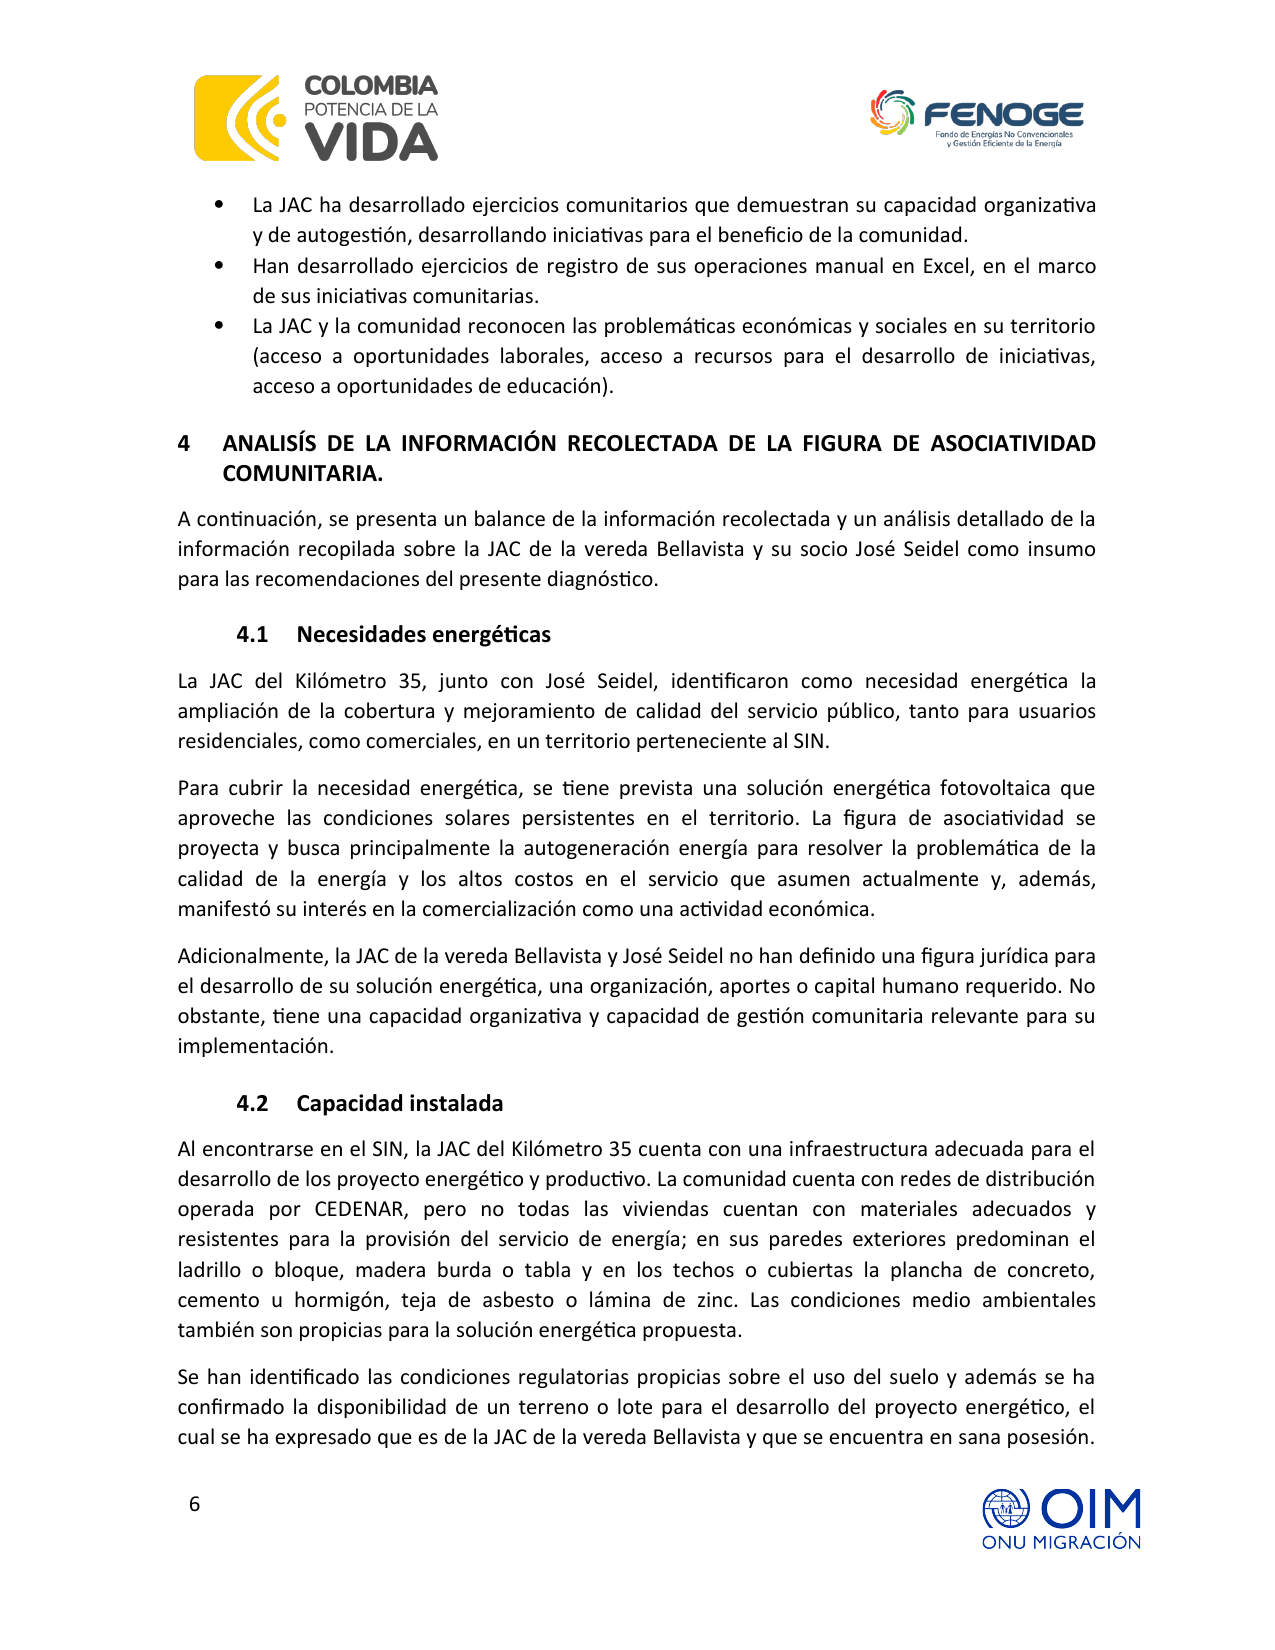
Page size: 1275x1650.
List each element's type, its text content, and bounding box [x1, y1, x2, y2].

text Adicionalmente, la JAC de la vereda Bellavista y José Seidel no han definido una figura jurídica para el desarrollo de su solución energética, una organización, aportes o capital humano requerido. No obstante, tiene una capacidad organizativa y capacidad de gestión comunitaria relevante para su implementación. [177, 941, 1098, 1059]
text Para cubrir la necesidad energética, se tiene prevista una solución energética fotovoltaica que aproveche las condiciones solares persistentes en el territorio. La figura de asociatividad se proyecta y busca principalmente la autogeneración energía para resolver la problemática de la calidad de la energía y los altos costos en el servicio que asumen actualmente y, además, manifestó su interés en la comercialización como una actividad económica. [177, 773, 1098, 922]
picture [869, 88, 1086, 148]
subtitle Capacidad instalada [236, 1087, 1098, 1117]
list Han desarrollado ejercicios de registro de sus operaciones manual en Excel, en el marco de sus iniciativas comunitarias. [215, 251, 1098, 309]
list La JAC ha desarrollado ejercicios comunitarios que demuestran su capacidad organizativa y de autogestión, desarrollando iniciativas para el beneficio de la comunidad. [215, 190, 1098, 249]
picture [982, 1489, 1141, 1549]
text Al encontrarse en el SIN, la JAC del Kilómetro 35 cuenta con una infraestructura adecuada para el desarrollo de los proyecto energético y productivo. La comunidad cuenta con redes de distribución operada por CEDENAR, pero no todas las viviendas cuentan con materiales adecuados y resistentes para la provisión del servicio de energía; en sus paredes exteriores predominan el ladrillo o bloque, madera burda o tabla y en los techos o cubiertas la plancha de concreto, cemento u hormigón, teja de asbesto o lámina de zinc. Las condiciones medio ambientales también son propicias para la solución energética propuesta. [177, 1134, 1098, 1343]
subtitle Necesidades energéticas [236, 619, 1098, 649]
text La JAC del Kilómetro 35, junto con José Seidel, identificaron como necesidad energética la ampliación de la cobertura y mejoramiento de calidad del servicio público, tanto para usuarios residenciales, como comerciales, en un territorio perteneciente al SIN. [177, 666, 1098, 754]
picture [188, 73, 444, 163]
text A continuación, se presenta un balance de la información recolectada y un análisis detallado de la información recopilada sobre la JAC de la vereda Bellavista y su socio José Seidel como insumo para las recomendaciones del presente diagnóstico. [177, 504, 1098, 592]
list La JAC y la comunidad reconocen las problemáticas económicas y sociales en su territorio (acceso a oportunidades laborales, acceso a recursos para el desarrollo de iniciativas, acceso a oportunidades de educación). [215, 311, 1098, 400]
subtitle ANALISÍS DE LA INFORMACIÓN RECOLECTADA DE LA FIGURA DE ASOCIATIVIDAD COMUNITARIA. [177, 427, 1098, 488]
